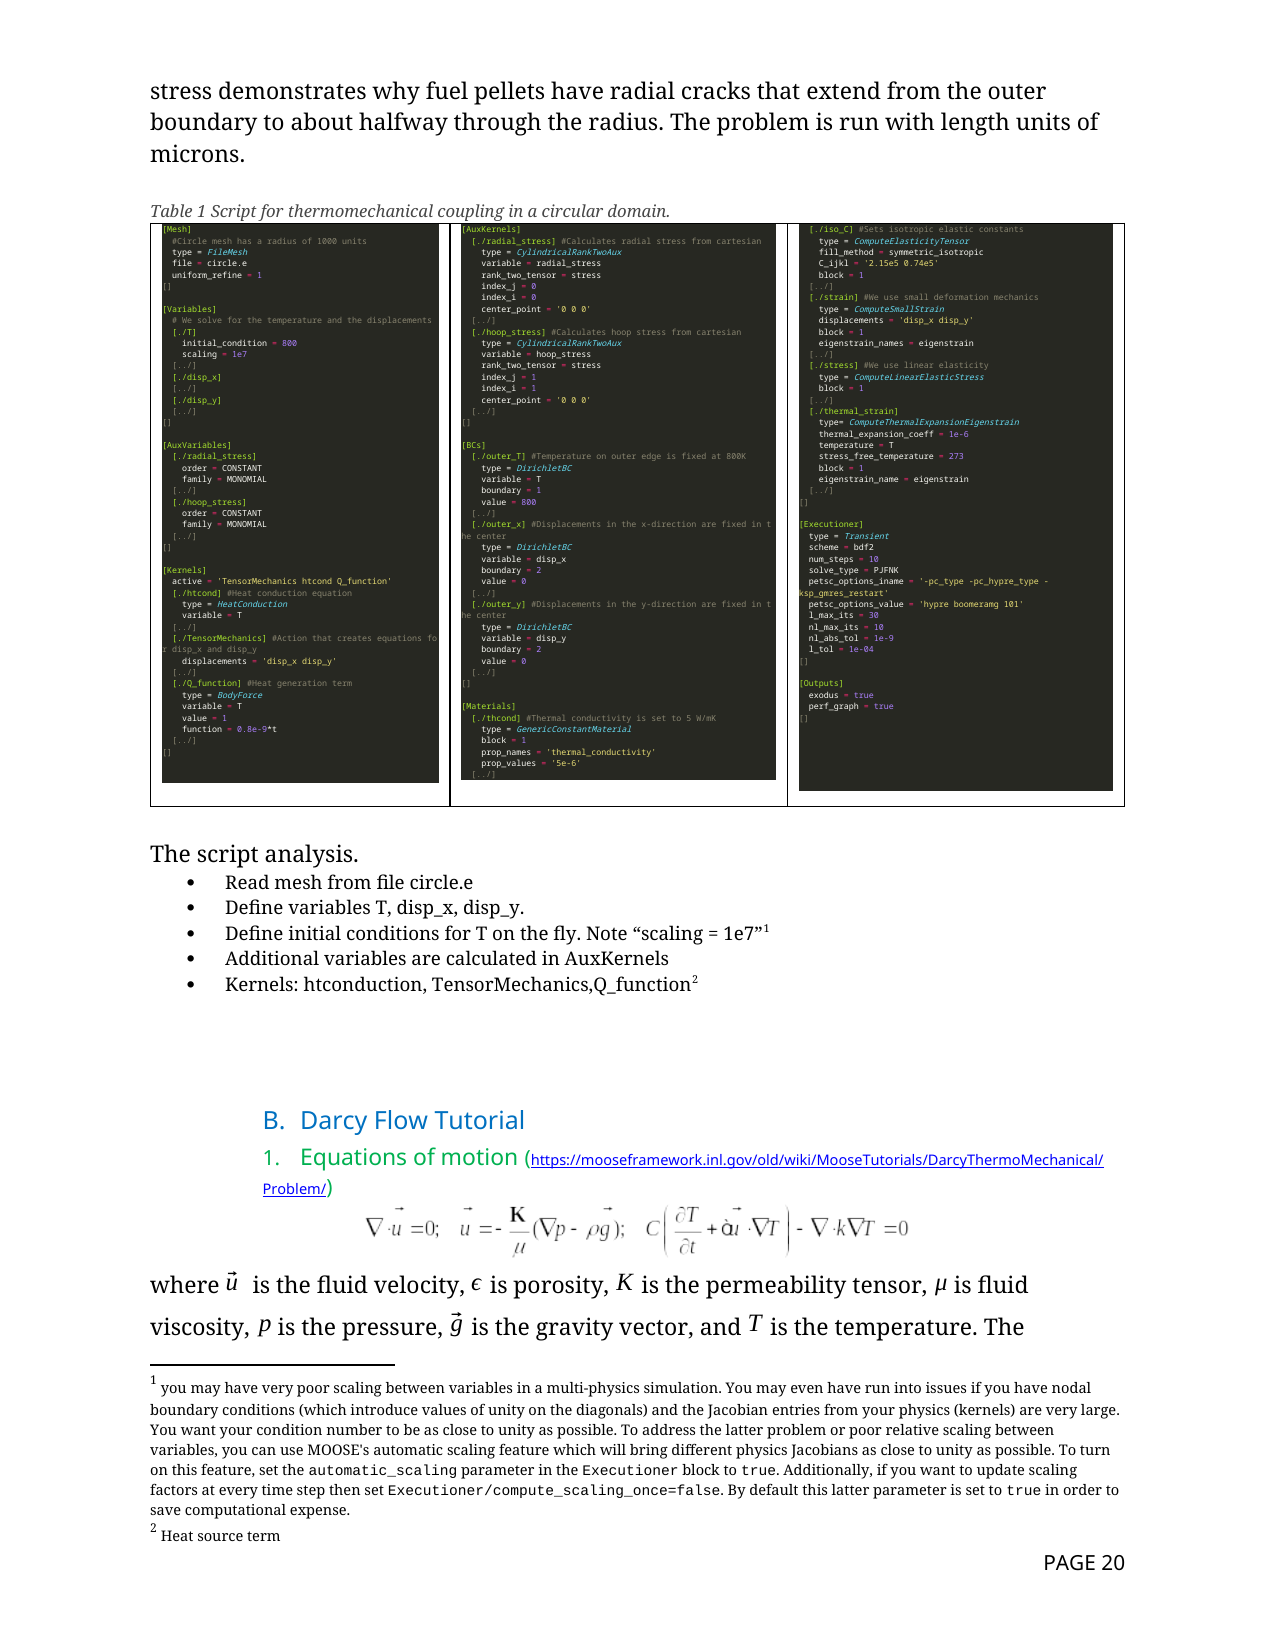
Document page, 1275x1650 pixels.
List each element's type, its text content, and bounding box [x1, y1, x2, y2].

list Additional variables are calculated in AuxKernels [187, 946, 1125, 971]
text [150, 75, 1125, 169]
table_header [AuxKernels] [./radial_stress] #Calculates radial stress from cartesian type = CylindricalRankTwoAux variable = radial_stress rank_two_tensor = stress index_j = 0 index_i = 0 center_point = '0 0 0' [../] [./hoop_stress] #Calculates hoop stress from cartesian type = CylindricalRankTwoAux variable = hoop_stress rank_two_tensor = stress index_j = 1 index_i = 1 center_point = '0 0 0' [../] [] [BCs] [./outer_T] #Temperature on outer edge is fixed at 800K type = DirichletBC variable = T boundary = 1 value = 800 [../] [./outer_x] #Displacements in the x-direction are fixed in the center type = DirichletBC variable = disp_x boundary = 2 value = 0 [../] [./outer_y] #Displacements in the y-direction are fixed in the center type = DirichletBC variable = disp_y boundary = 2 value = 0 [../] [] [Materials] [./thcond] #Thermal conductivity is set to 5 W/mK type = GenericConstantMaterial block = 1 prop_names = 'thermal_conductivity' prop_values = '5e-6' [../] [451, 224, 787, 806]
text Table 1 Script for thermomechanical coupling in a circular domain. [150, 200, 1125, 223]
subtitle Darcy Flow Tutorial [262, 1103, 1125, 1137]
text The script analysis. [150, 838, 1125, 869]
list Define variables T, disp_x, disp_y. [187, 895, 1125, 920]
list Define initial conditions for T on the fly. Note “scaling = 1e7” [187, 920, 1125, 946]
list Read mesh from file circle.e [187, 869, 1125, 895]
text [150, 1262, 1125, 1344]
list Kernels: htconduction, TensorMechanics,Q_function [187, 971, 1125, 997]
table_header [Mesh] #Circle mesh has a radius of 1000 units type = FileMesh file = circle.e uniform_refine = 1 [] [Variables] # We solve for the temperature and the displacements [./T] initial_condition = 800 scaling = 1e7 [../] [./disp_x] [../] [./disp_y] [../] [] [AuxVariables] [./radial_stress] order = CONSTANT family = MONOMIAL [../] [./hoop_stress] order = CONSTANT family = MONOMIAL [../] [] [Kernels] active = 'TensorMechanics htcond Q_function' [./htcond] #Heat conduction equation type = HeatConduction variable = T [../] [./TensorMechanics] #Action that creates equations for disp_x and disp_y displacements = 'disp_x disp_y' [../] [./Q_function] #Heat generation term type = BodyForce variable = T value = 1 function = 0.8e-9*t [../] [] [151, 224, 449, 806]
table_header [./iso_C] #Sets isotropic elastic constants type = ComputeElasticityTensor fill_method = symmetric_isotropic C_ijkl = '2.15e5 0.74e5' block = 1 [../] [./strain] #We use small deformation mechanics type = ComputeSmallStrain displacements = 'disp_x disp_y' block = 1 eigenstrain_names = eigenstrain [../] [./stress] #We use linear elasticity type = ComputeLinearElasticStress block = 1 [../] [./thermal_strain] type= ComputeThermalExpansionEigenstrain thermal_expansion_coeff = 1e-6 temperature = T stress_free_temperature = 273 block = 1 eigenstrain_name = eigenstrain [../] [] [Executioner] type = Transient scheme = bdf2 num_steps = 10 solve_type = PJFNK petsc_options_iname = '-pc_type -pc_hypre_type -ksp_gmres_restart' petsc_options_value = 'hypre boomeramg 101' l_max_its = 30 nl_max_its = 10 nl_abs_tol = 1e-9 l_tol = 1e-04 [] [Outputs] exodus = true perf_graph = true [] [788, 224, 1124, 806]
subtitle Equations of motion (https://mooseframework.inl.gov/old/wiki/MooseTutorials/DarcyThermoMechanical/Problem/) [262, 1141, 1125, 1201]
